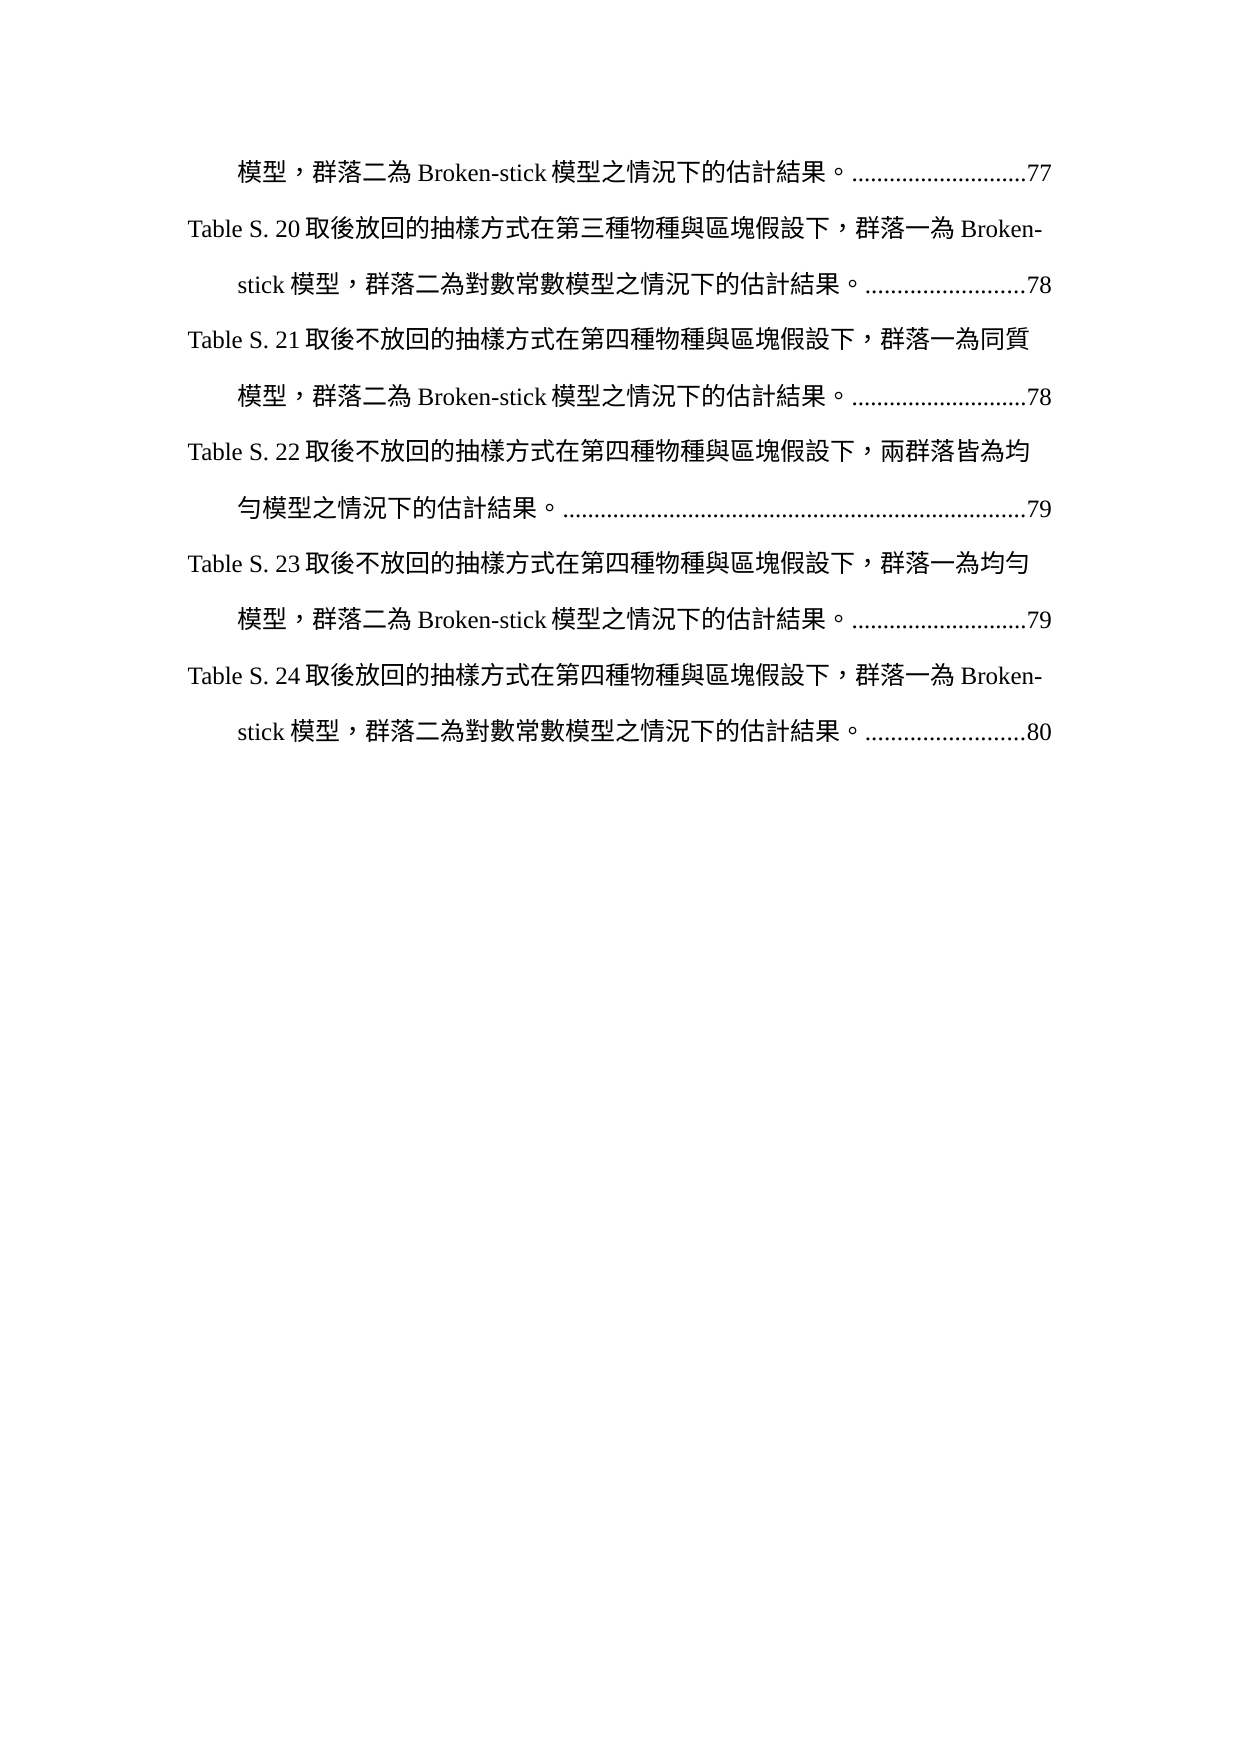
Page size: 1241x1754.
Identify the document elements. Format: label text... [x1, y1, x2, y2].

text Table S. 20取後放回的抽樣方式在第三種物種與區塊假設下，群落一為Broken-stick模型，群落二為對數常數模型之情況下的估計結果。 78 [187, 207, 1053, 301]
text Table S. 22取後不放回的抽樣方式在第四種物種與區塊假設下，兩群落皆為均勻模型之情況下的估計結果。 79 [187, 431, 1053, 525]
text Table S. 21取後不放回的抽樣方式在第四種物種與區塊假設下，群落一為同質模型，群落二為Broken-stick模型之情況下的估計結果。 78 [187, 319, 1053, 413]
text Table S. 23取後不放回的抽樣方式在第四種物種與區塊假設下，群落一為均勻模型，群落二為Broken-stick模型之情況下的估計結果。 79 [187, 543, 1053, 637]
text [187, 152, 1053, 189]
text Table S. 24取後放回的抽樣方式在第四種物種與區塊假設下，群落一為Broken-stick模型，群落二為對數常數模型之情況下的估計結果。 80 [187, 655, 1053, 749]
